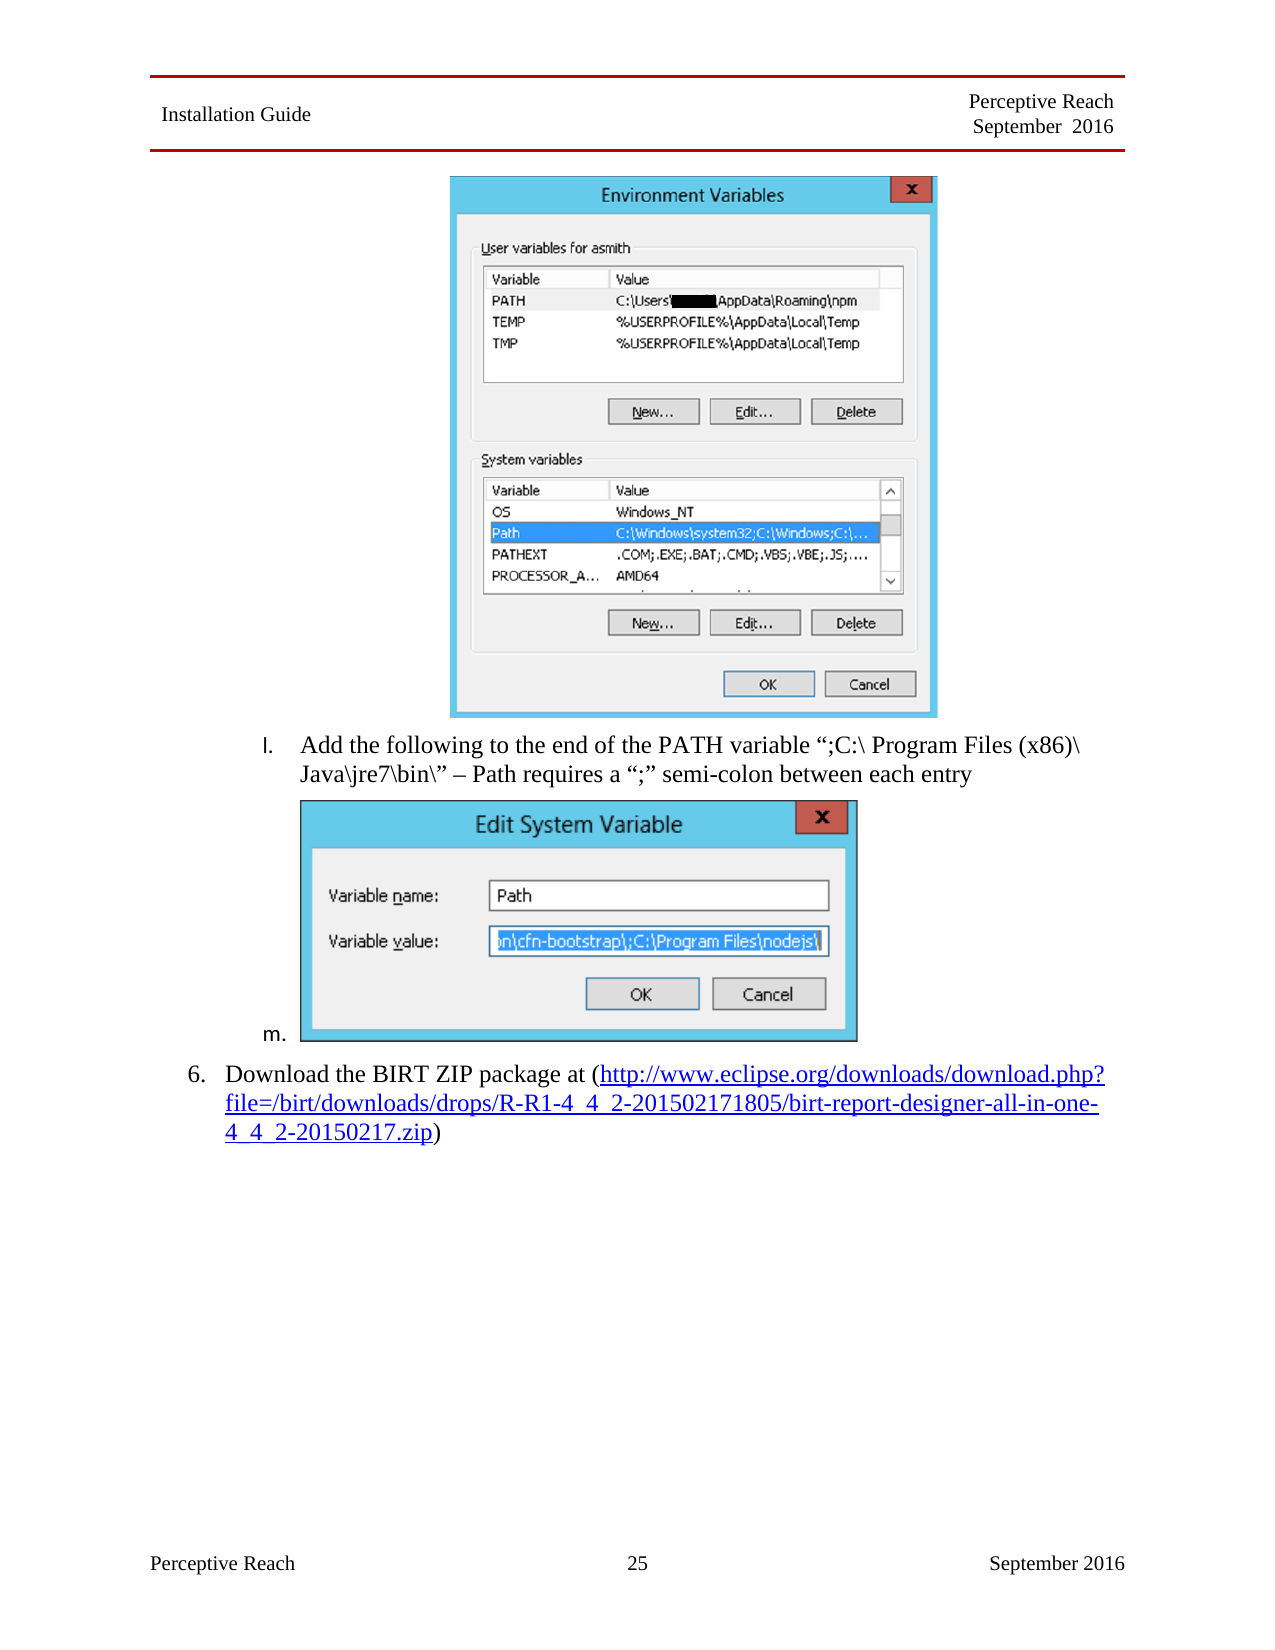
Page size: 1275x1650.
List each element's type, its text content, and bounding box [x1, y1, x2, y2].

list Add the following to the end of the PATH variable “;C:\ Program Files (x86)\Java\jre7\bin\” – Path requires a “;” semi-colon between each entry [262, 730, 1125, 788]
list Download the BIRT ZIP package at (http://www.eclipse.org/downloads/download.php?file=/birt/downloads/drops/R-R1-4_4_2-201502171805/birt-report-designer-all-in-one-4_4_2-20150217.zip) [187, 1059, 1125, 1146]
picture [300, 800, 858, 1042]
picture [449, 176, 938, 718]
